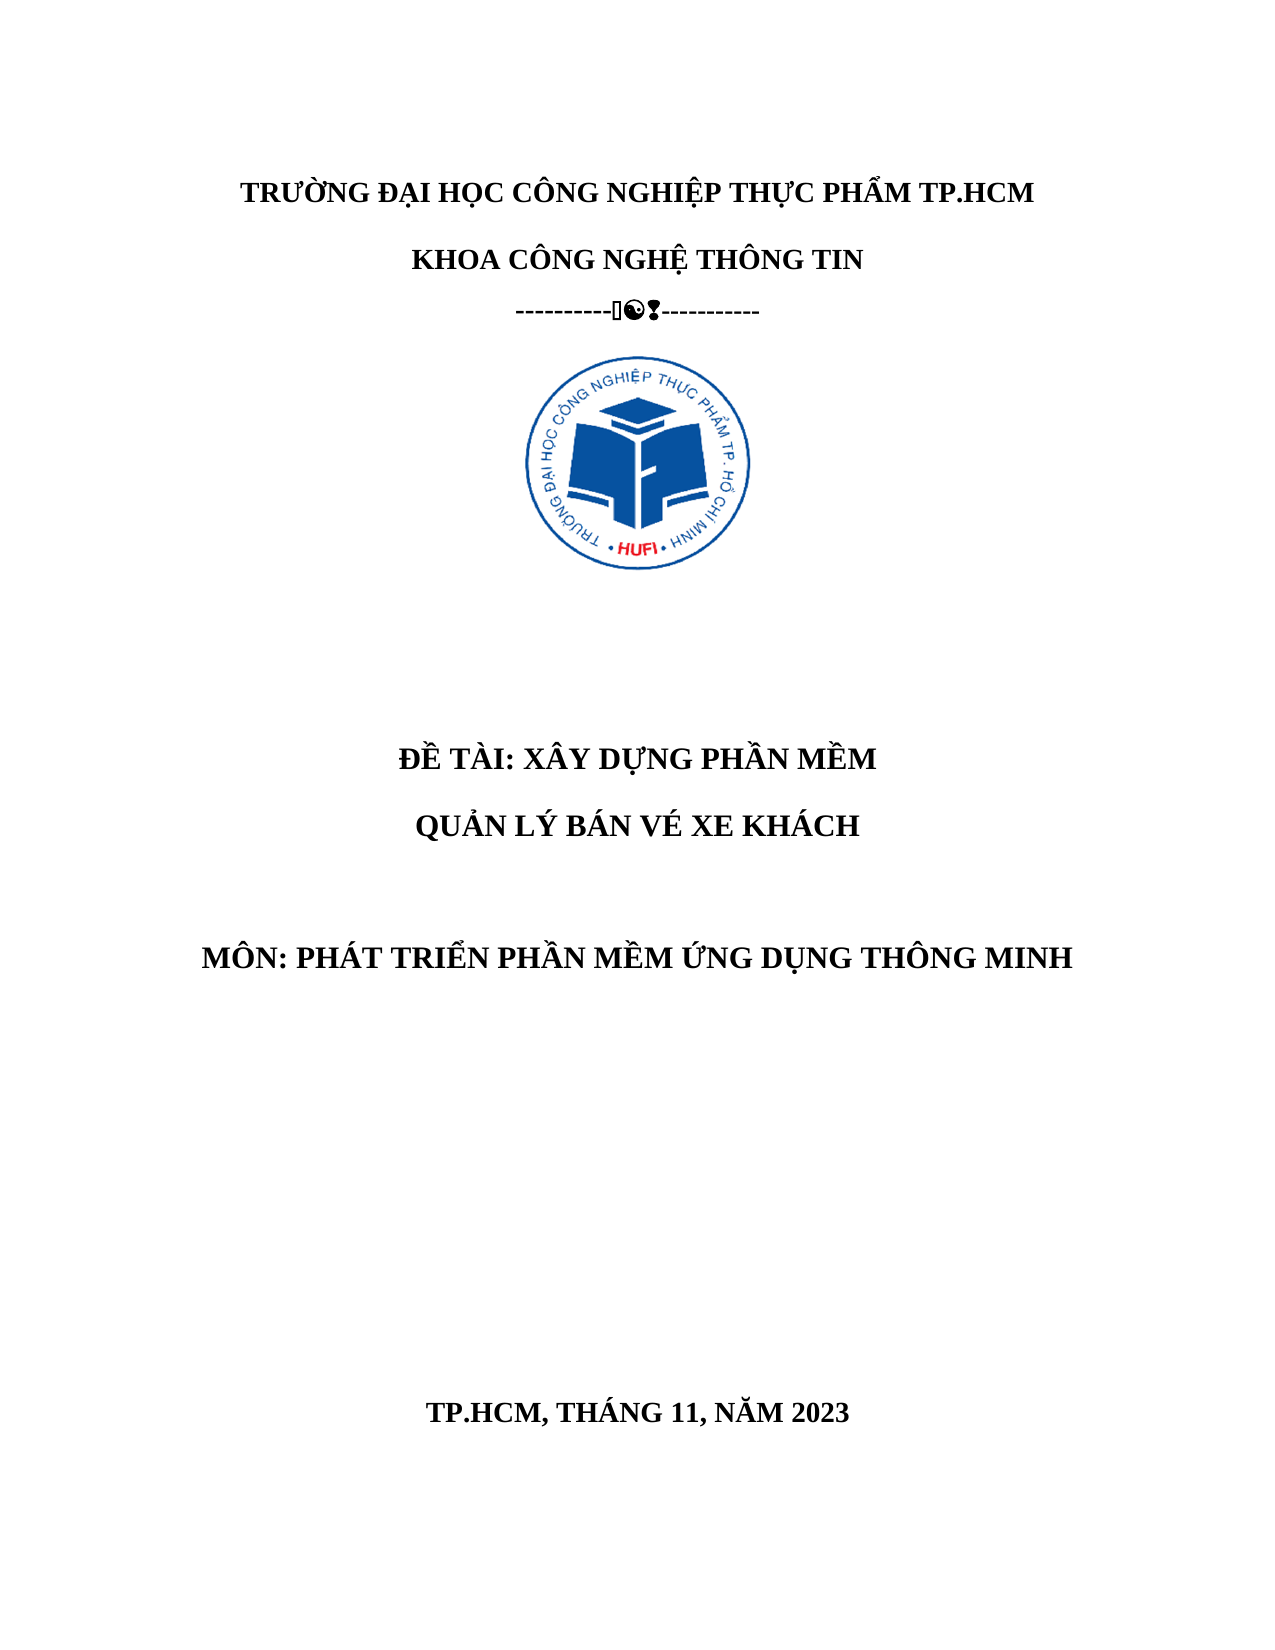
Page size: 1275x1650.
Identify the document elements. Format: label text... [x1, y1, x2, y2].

text QUẢN LÝ BÁN VÉ XE KHÁCH [150, 807, 1125, 843]
text ĐỀ TÀI: XÂY DỰNG PHẦN MỀM [150, 741, 1125, 776]
text --------------------- [150, 292, 1125, 326]
text TRƯỜNG ĐẠI HỌC CÔNG NGHIỆP THỰC PHẨM TP.HCM [150, 175, 1125, 208]
text KHOA CÔNG NGHỆ THÔNG TIN [150, 242, 1125, 276]
text TP.HCM, THÁNG 11, NĂM 2023 [150, 1395, 1125, 1428]
text MÔN: PHÁT TRIỂN PHẦN MỀM ỨNG DỤNG THÔNG MINH [150, 939, 1125, 976]
picture [524, 355, 751, 571]
